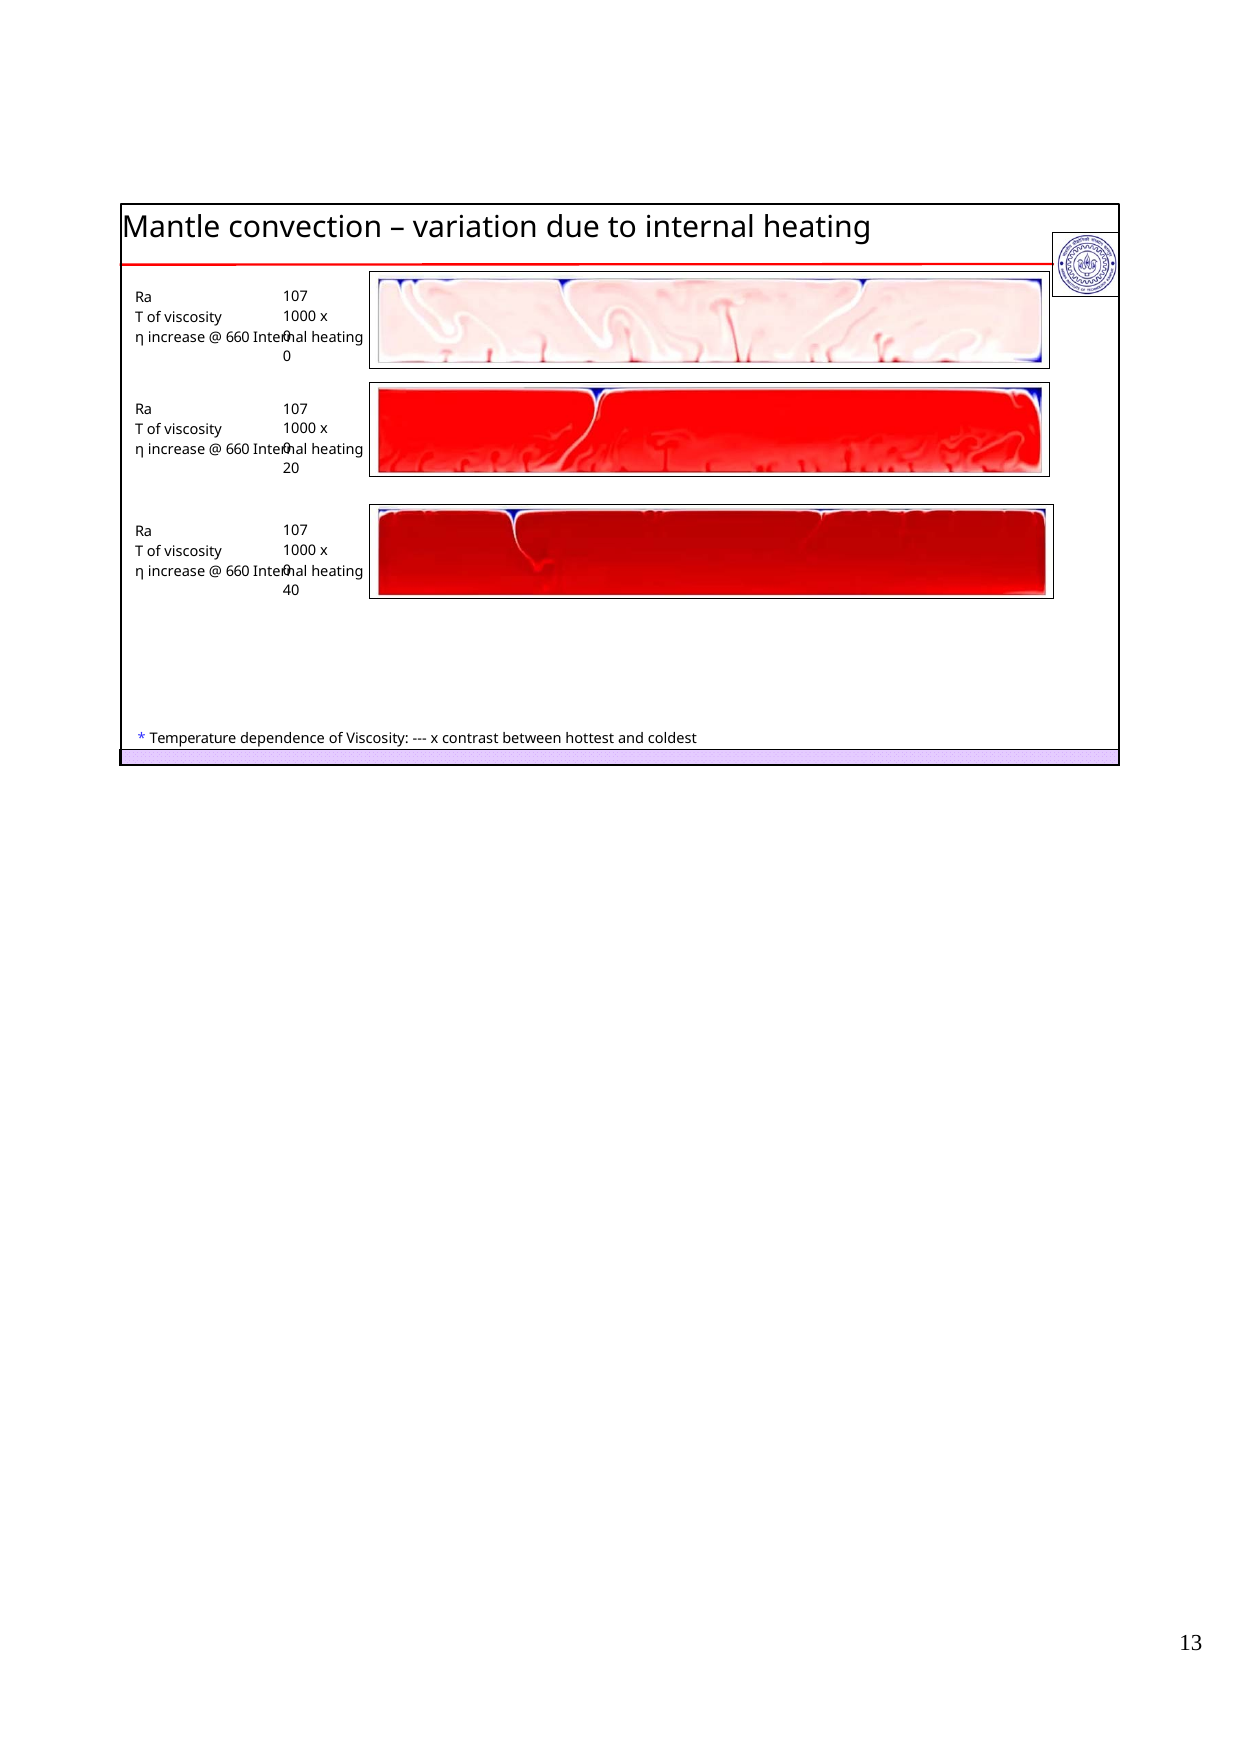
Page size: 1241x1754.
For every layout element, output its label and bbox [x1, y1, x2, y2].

picture [122, 750, 1118, 764]
picture [1053, 233, 1118, 296]
picture [370, 383, 1049, 476]
picture [370, 272, 1049, 368]
picture [370, 505, 1053, 598]
